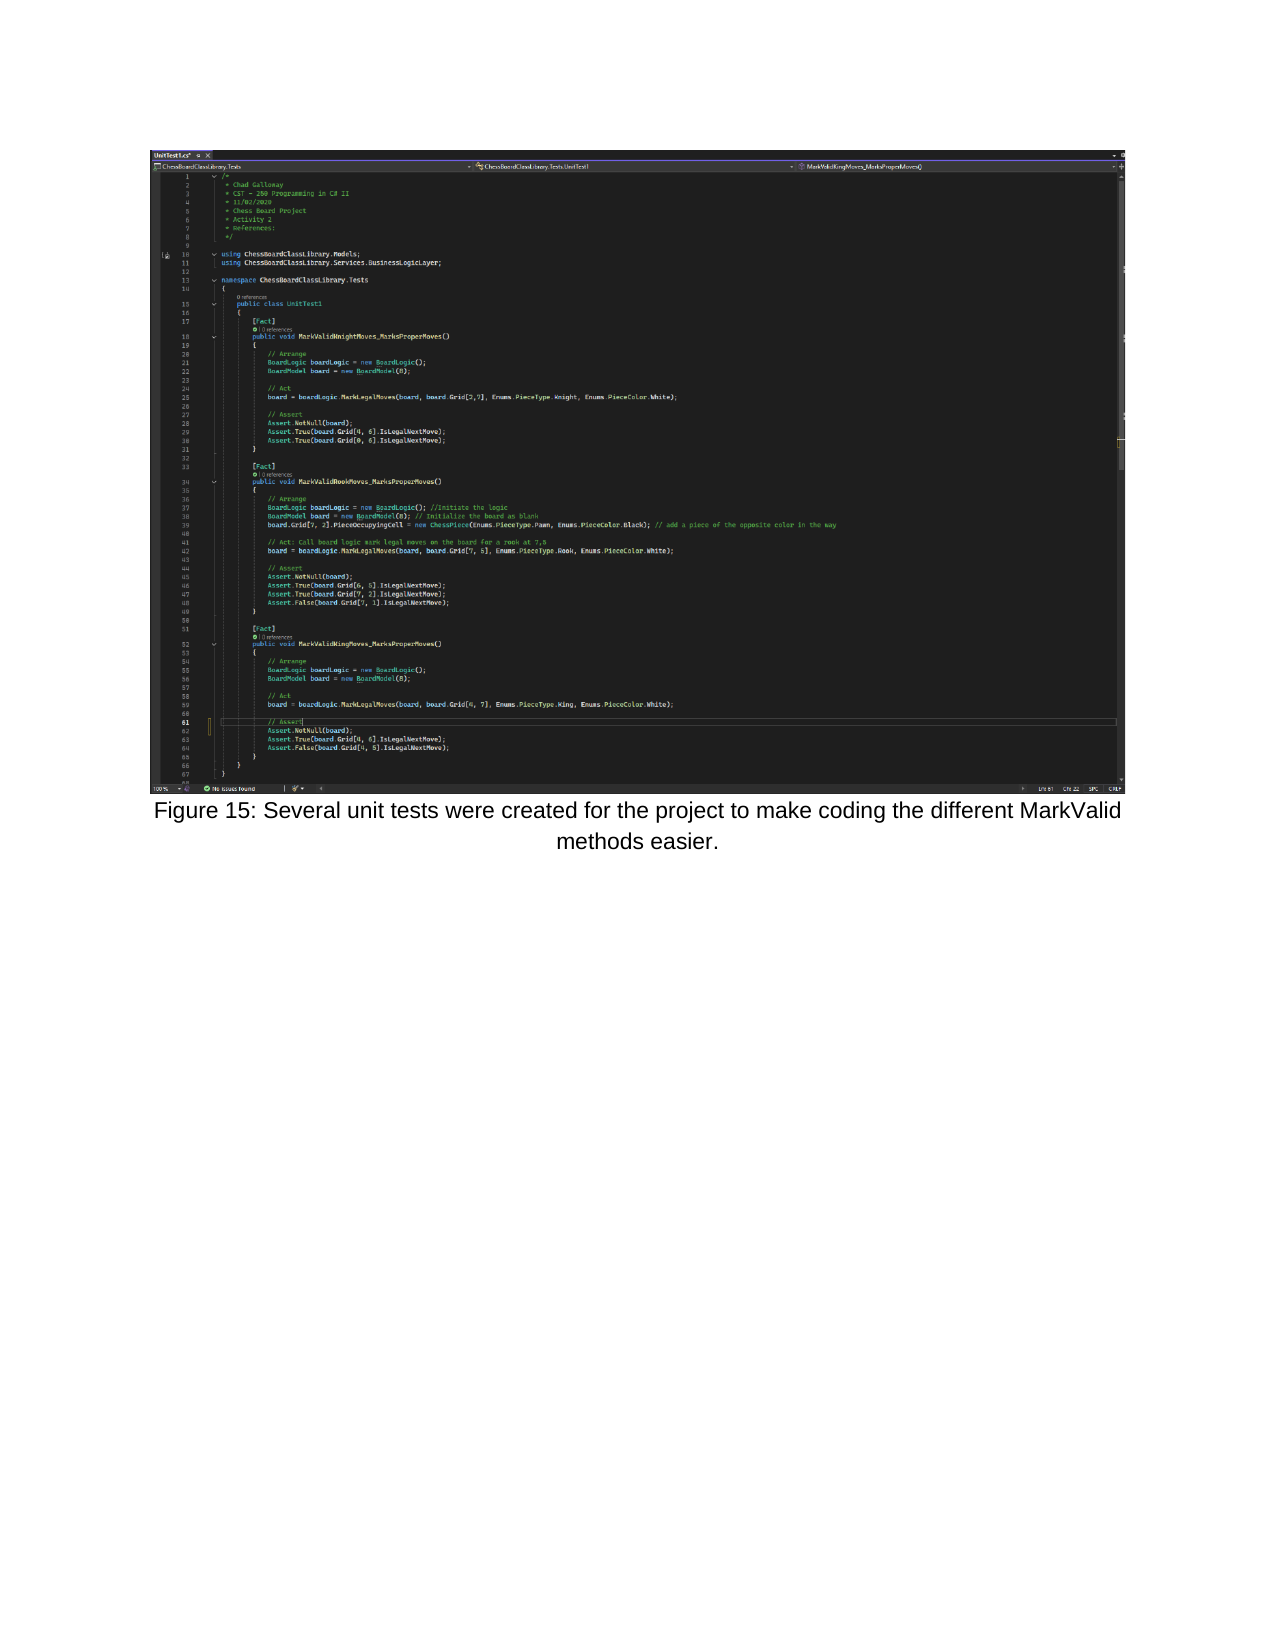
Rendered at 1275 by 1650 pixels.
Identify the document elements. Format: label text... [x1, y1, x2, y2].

text Figure 15: Several unit tests were created for the project to make coding the different MarkValid methods easier. [150, 797, 1125, 854]
picture [150, 150, 1125, 794]
